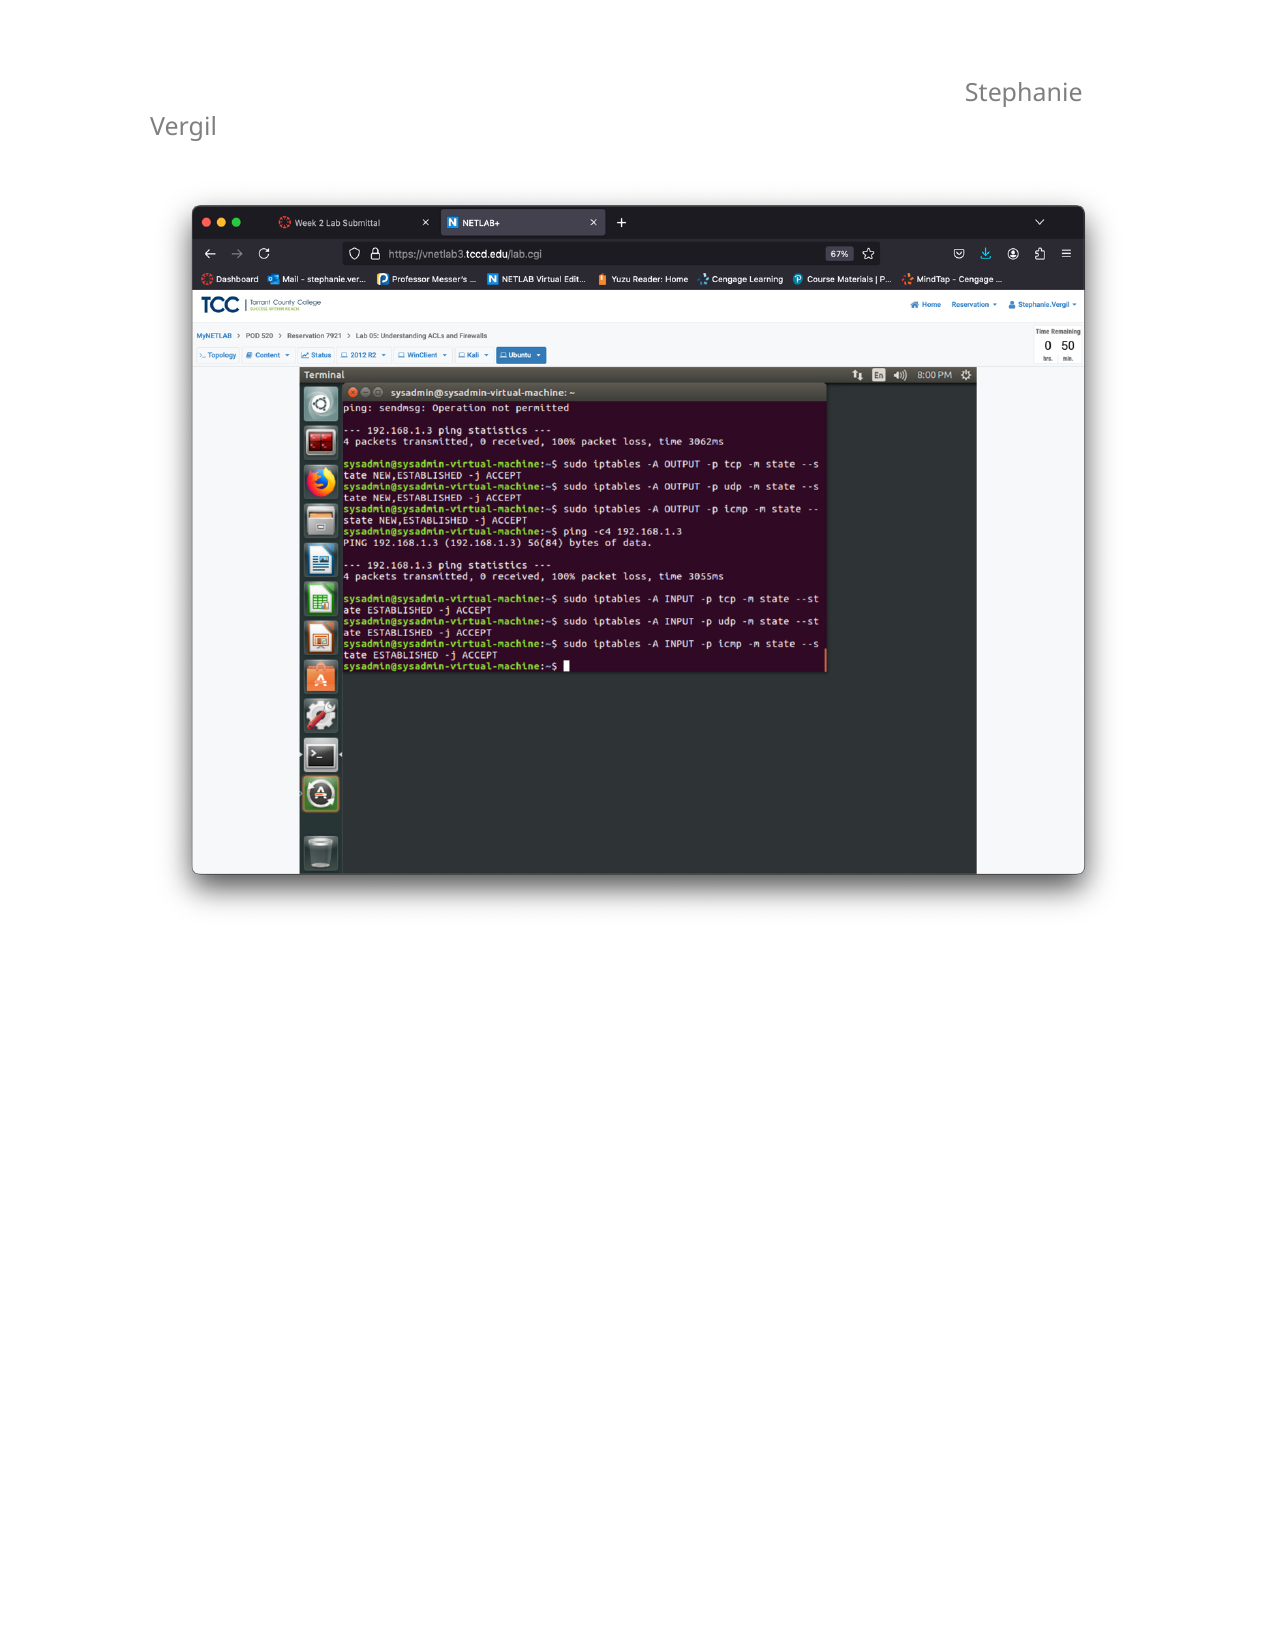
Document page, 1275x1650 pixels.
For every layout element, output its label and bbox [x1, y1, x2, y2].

picture [150, 177, 1125, 929]
